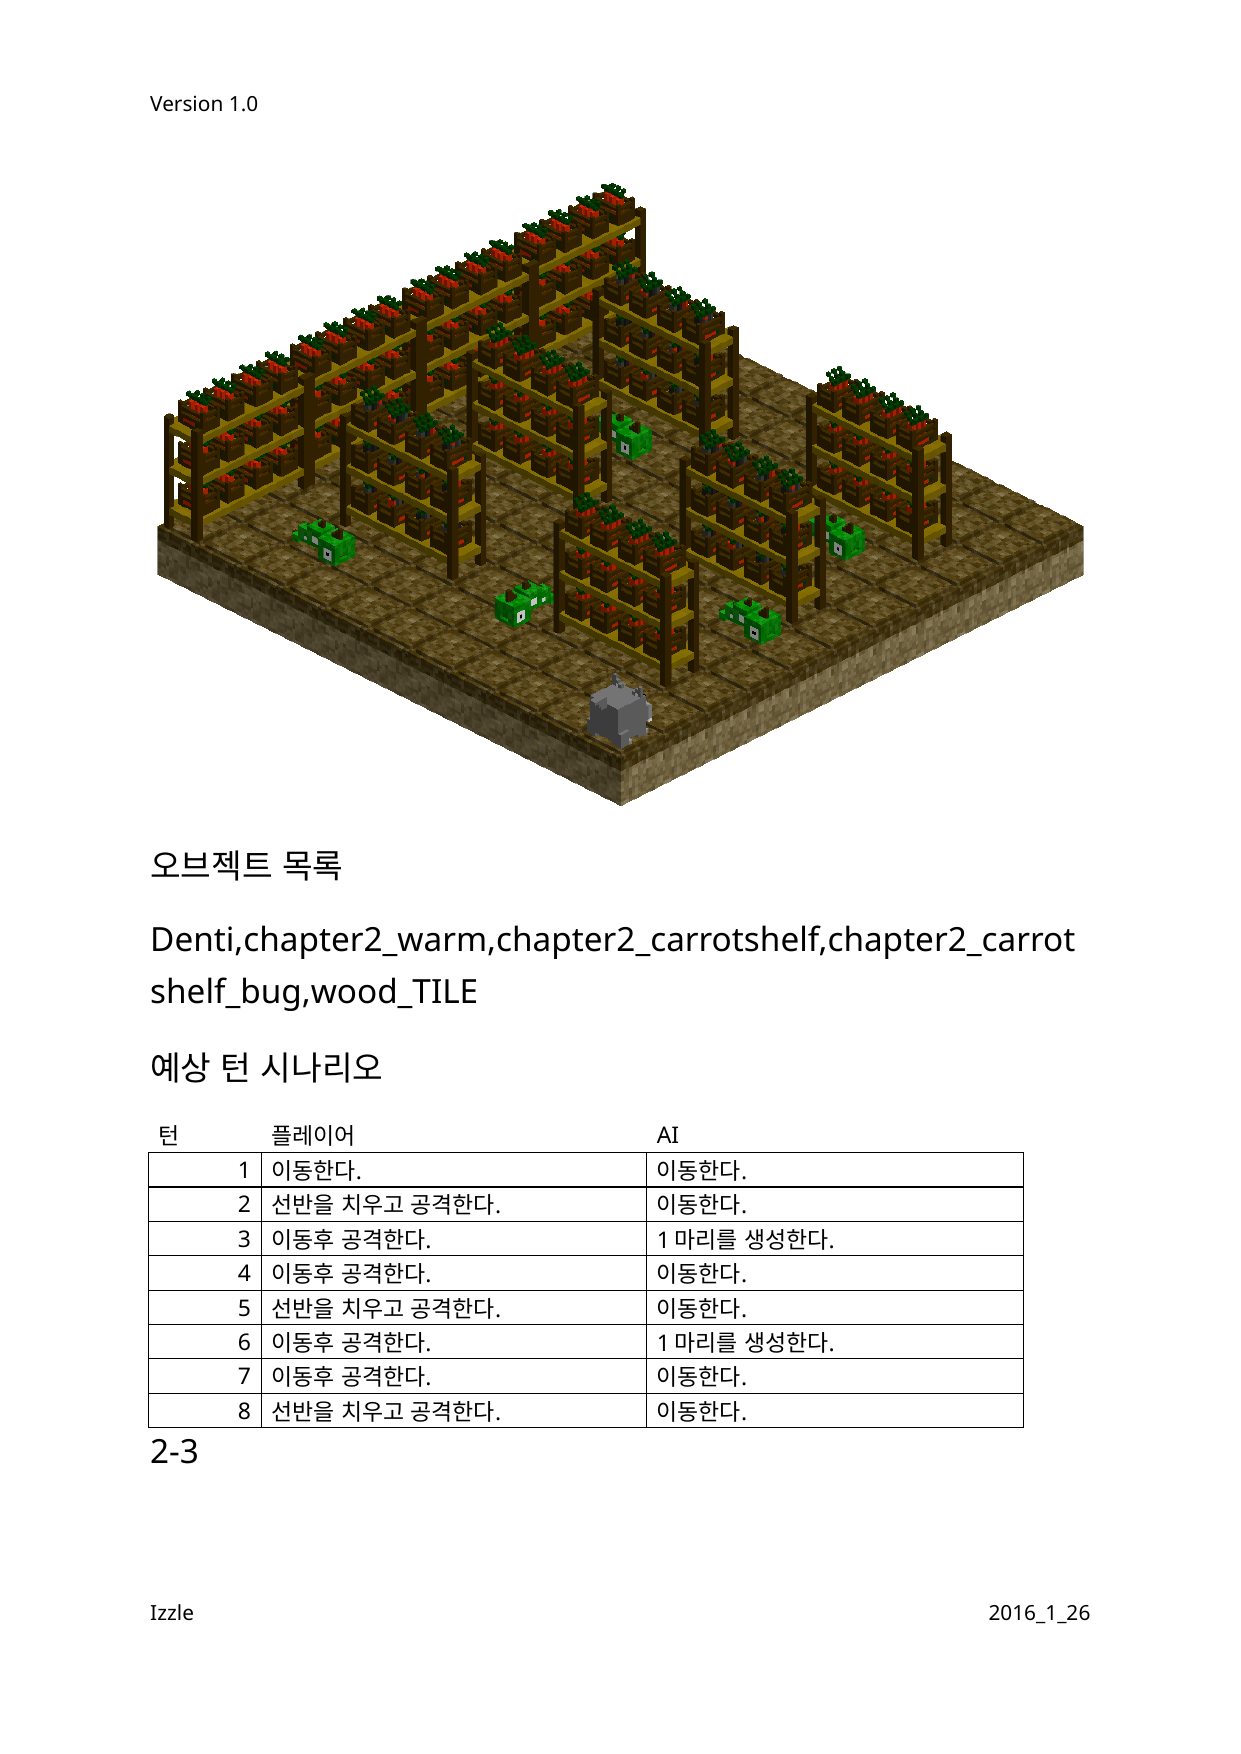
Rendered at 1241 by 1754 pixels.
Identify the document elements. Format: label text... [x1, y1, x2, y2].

table_cell 1마리를 생성한다. [647, 1222, 1023, 1255]
table_cell 이동한다. [647, 1291, 1023, 1324]
table_cell 8 [149, 1394, 261, 1427]
table_cell 이동한다. [647, 1256, 1023, 1289]
table_cell 이동후 공격한다. [262, 1256, 646, 1289]
table_cell 선반을 치우고 공격한다. [262, 1394, 646, 1427]
table_cell 2 [149, 1188, 261, 1221]
table_cell 이동후 공격한다. [262, 1359, 646, 1393]
table_header 플레이어 [261, 1118, 646, 1152]
table_cell 이동한다. [647, 1153, 1023, 1186]
table_cell 1 [149, 1153, 261, 1186]
table_cell 4 [149, 1256, 261, 1289]
text Denti,chapter2_warm,chapter2_carrotshelf,chapter2_carrotshelf_bug,wood_TILE [150, 916, 1090, 1014]
table_cell 7 [149, 1359, 261, 1393]
table_cell 선반을 치우고 공격한다. [262, 1291, 646, 1324]
table_header AI [646, 1118, 1023, 1152]
table_cell 이동한다. [647, 1394, 1023, 1427]
picture [150, 177, 1091, 815]
table_cell 6 [149, 1325, 261, 1358]
text 오브젝트 목록 [150, 840, 1090, 888]
text 2-3 [150, 1428, 1090, 1473]
table_cell 선반을 치우고 공격한다. [262, 1188, 646, 1221]
table_cell 5 [149, 1291, 261, 1324]
table_cell 이동후 공격한다. [262, 1325, 646, 1358]
table_cell 3 [149, 1222, 261, 1255]
table_cell 이동한다. [262, 1153, 646, 1186]
text 예상 턴 시나리오 [150, 1041, 1090, 1089]
table_header 턴 [149, 1118, 261, 1152]
table_cell 1마리를 생성한다. [647, 1325, 1023, 1358]
table_cell 이동한다. [647, 1359, 1023, 1393]
table_cell 이동후 공격한다. [262, 1222, 646, 1255]
table_cell 이동한다. [647, 1188, 1023, 1221]
